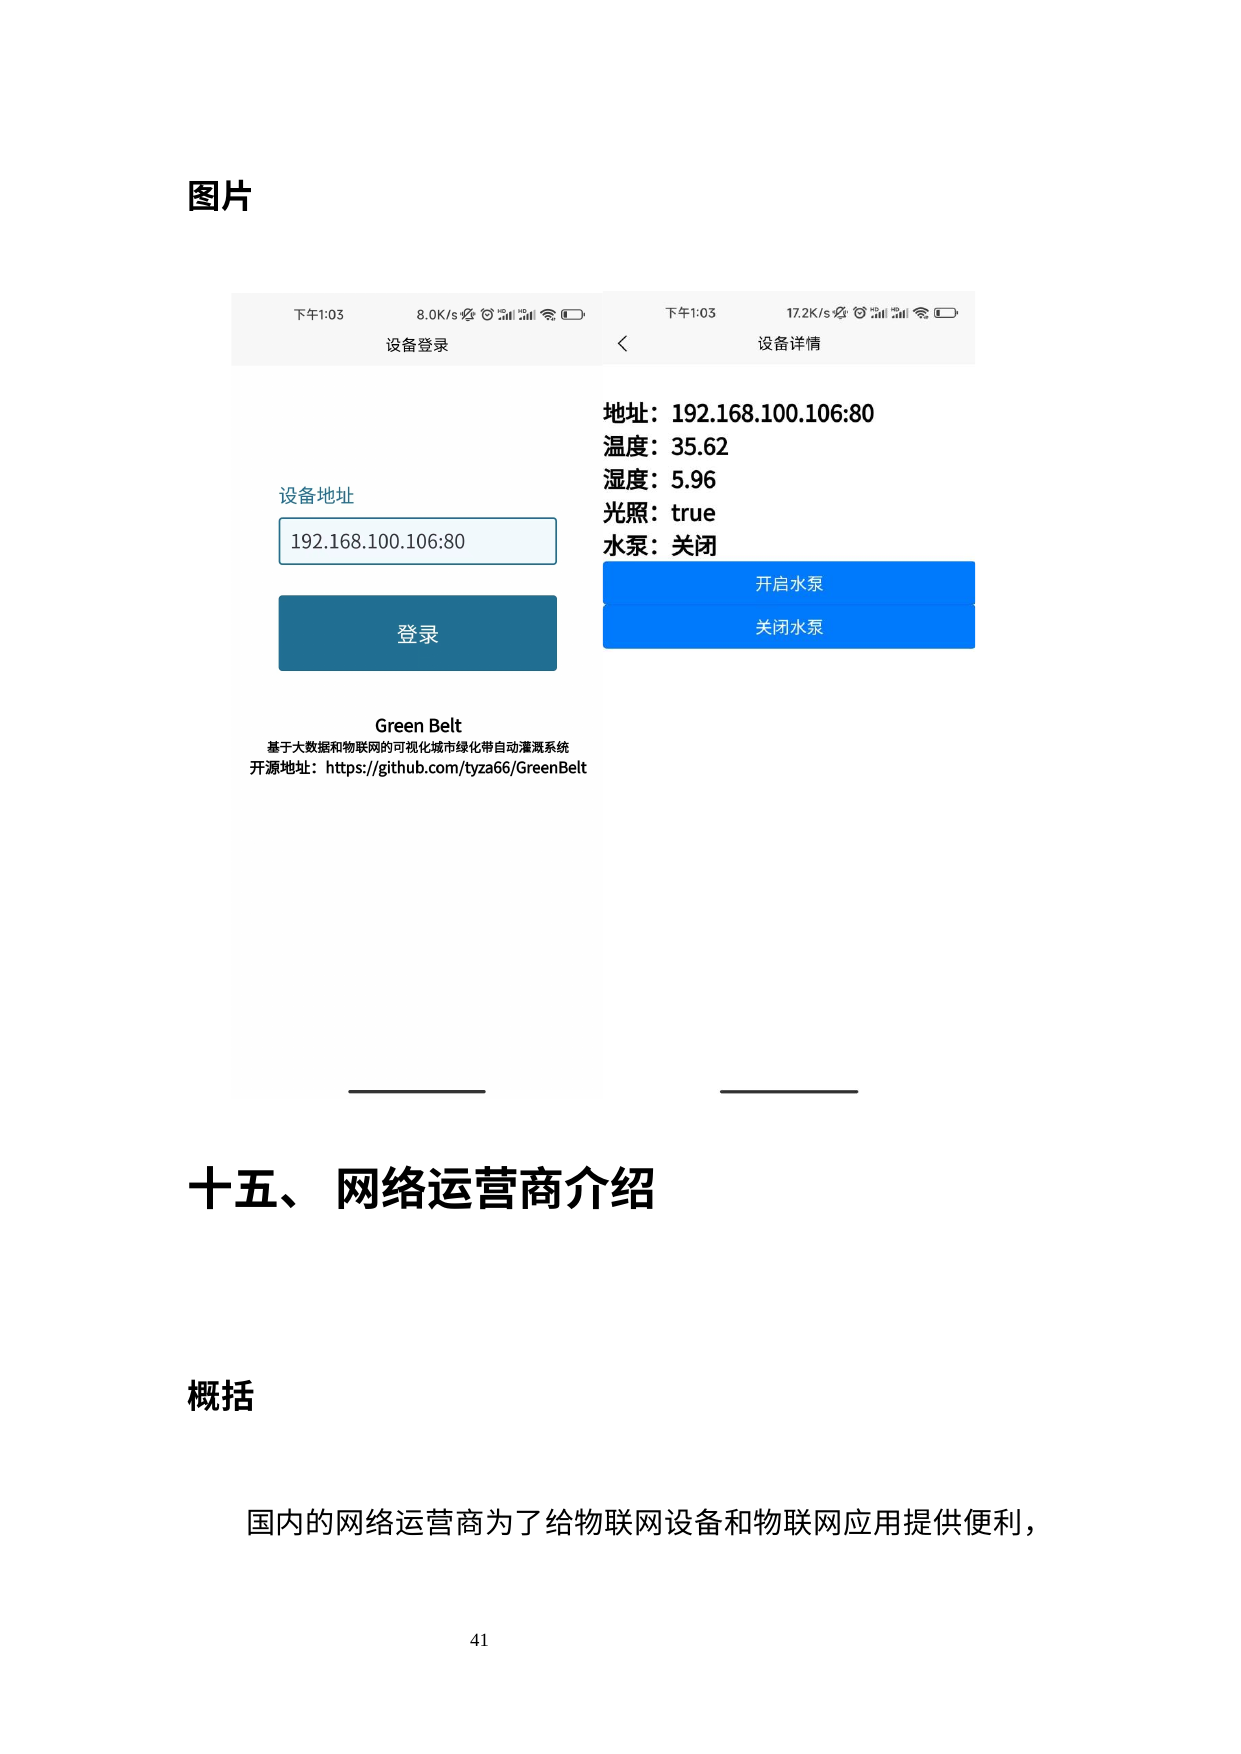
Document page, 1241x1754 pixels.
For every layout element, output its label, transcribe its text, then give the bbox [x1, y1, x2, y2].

subtitle 图片 [187, 162, 1053, 227]
subtitle 概括 [187, 1361, 1053, 1426]
picture [231, 291, 976, 1099]
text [187, 1488, 1053, 1553]
subtitle 网络运营商介绍 [187, 1137, 1053, 1234]
